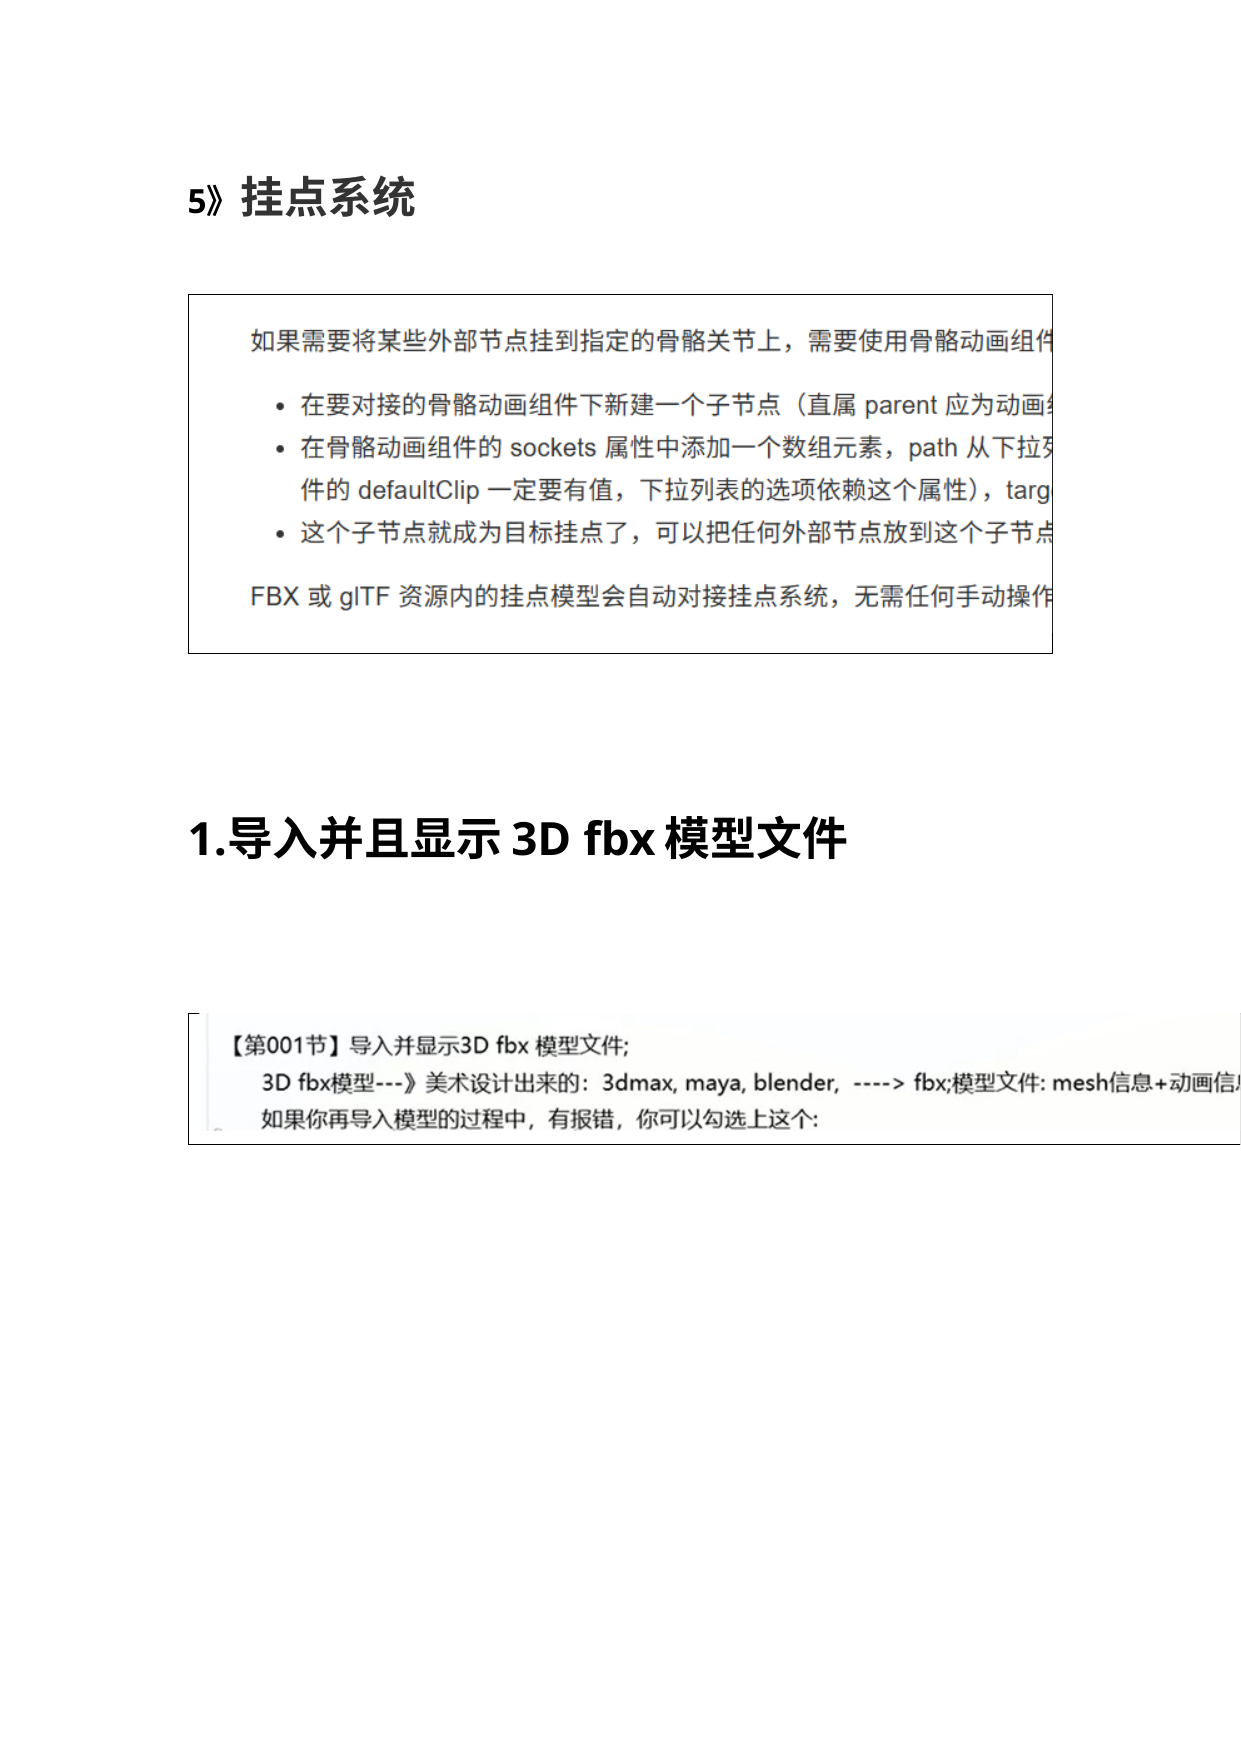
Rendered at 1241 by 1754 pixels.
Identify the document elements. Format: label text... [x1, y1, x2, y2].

subtitle 5》挂点系统 [187, 162, 1053, 227]
table_header [189, 295, 1052, 653]
picture [199, 1013, 1241, 1131]
picture [199, 295, 1053, 633]
subtitle 1.导入并且显示3D fbx模型文件 [187, 787, 1053, 884]
table_header [189, 1014, 1240, 1143]
